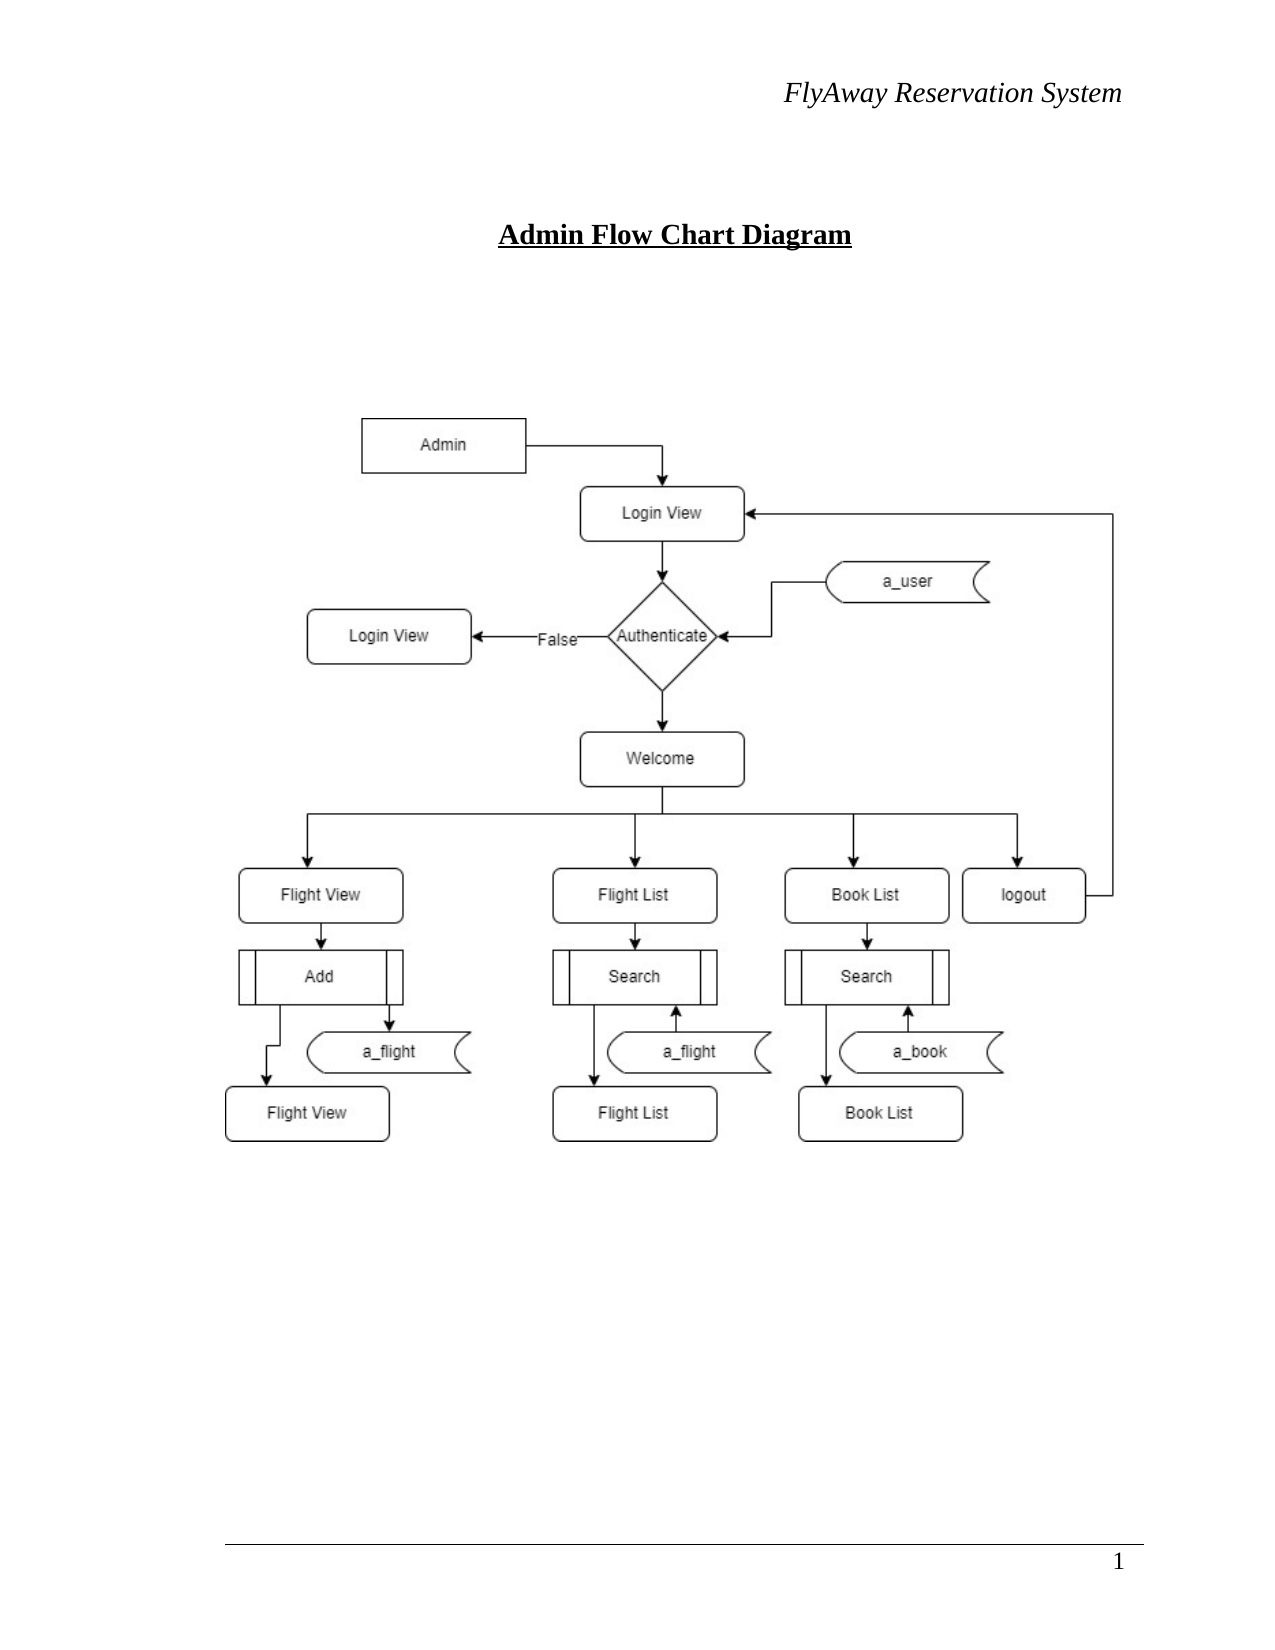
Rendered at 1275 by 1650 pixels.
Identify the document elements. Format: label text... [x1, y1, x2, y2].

picture [225, 418, 1125, 1142]
text Admin Flow Chart Diagram [225, 217, 1125, 251]
